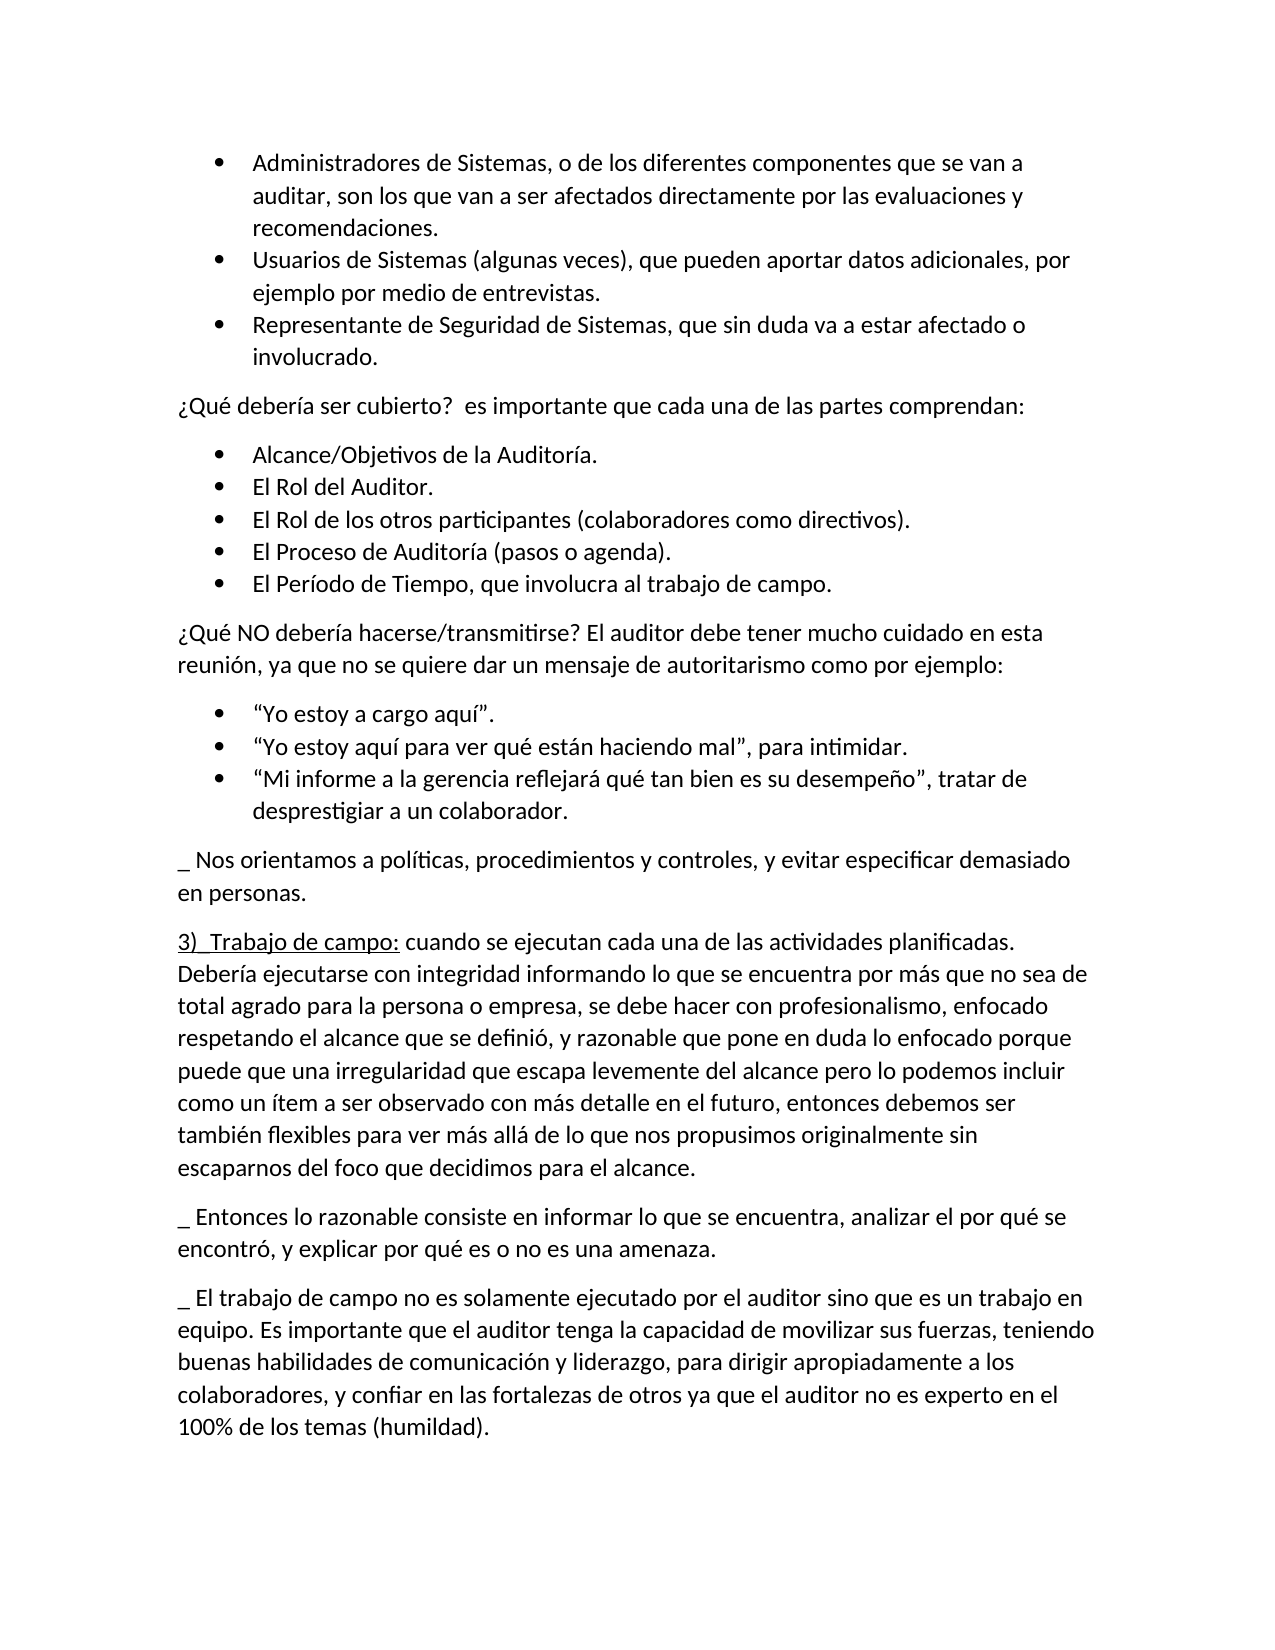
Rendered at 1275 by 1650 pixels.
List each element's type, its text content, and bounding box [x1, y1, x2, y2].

list Alcance/Objetivos de la Auditoría. [215, 439, 1098, 470]
list Administradores de Sistemas, o de los diferentes componentes que se van a auditar, son los que van a ser afectados directamente por las evaluaciones y recomendaciones. [215, 148, 1098, 243]
list El Rol del Auditor. [215, 472, 1098, 502]
list Usuarios de Sistemas (algunas veces), que pueden aportar datos adicionales, por ejemplo por medio de entrevistas. [215, 244, 1098, 307]
text _ Nos orientamos a políticas, procedimientos y controles, y evitar especificar demasiado en personas. [177, 844, 1098, 907]
list Representante de Seguridad de Sistemas, que sin duda va a estar afectado o involucrado. [215, 309, 1098, 372]
list “Mi informe a la gerencia reflejará qué tan bien es su desempeño”, tratar de desprestigiar a un colaborador. [215, 763, 1098, 826]
list “Yo estoy a cargo aquí”. [215, 699, 1098, 729]
text _ Entonces lo razonable consiste en informar lo que se encuentra, analizar el por qué se encontró, y explicar por qué es o no es una amenaza. [177, 1201, 1098, 1263]
text 3)_Trabajo de campo: cuando se ejecutan cada una de las actividades planificadas. Debería ejecutarse con integridad informando lo que se encuentra por más que no sea de total agrado para la persona o empresa, se debe hacer con profesionalismo, enfocado respetando el alcance que se definió, y razonable que pone en duda lo enfocado porque puede que una irregularidad que escapa levemente del alcance pero lo podemos incluir como un ítem a ser observado con más detalle en el futuro, entonces debemos ser también flexibles para ver más allá de lo que nos propusimos originalmente sin escaparnos del foco que decidimos para el alcance. [177, 926, 1098, 1182]
list El Proceso de Auditoría (pasos o agenda). [215, 536, 1098, 567]
list “Yo estoy aquí para ver qué están haciendo mal”, para intimidar. [215, 731, 1098, 761]
text ¿Qué NO debería hacerse/transmitirse? El auditor debe tener mucho cuidado en esta reunión, ya que no se quiere dar un mensaje de autoritarismo como por ejemplo: [177, 617, 1098, 680]
list El Período de Tiempo, que involucra al trabajo de campo. [215, 568, 1098, 599]
text ¿Qué debería ser cubierto? es importante que cada una de las partes comprendan: [177, 390, 1098, 421]
text _ El trabajo de campo no es solamente ejecutado por el auditor sino que es un trabajo en equipo. Es importante que el auditor tenga la capacidad de movilizar sus fuerzas, teniendo buenas habilidades de comunicación y liderazgo, para dirigir apropiadamente a los colaboradores, y confiar en las fortalezas de otros ya que el auditor no es experto en el 100% de los temas (humildad). [177, 1282, 1098, 1442]
list El Rol de los otros participantes (colaboradores como directivos). [215, 504, 1098, 534]
